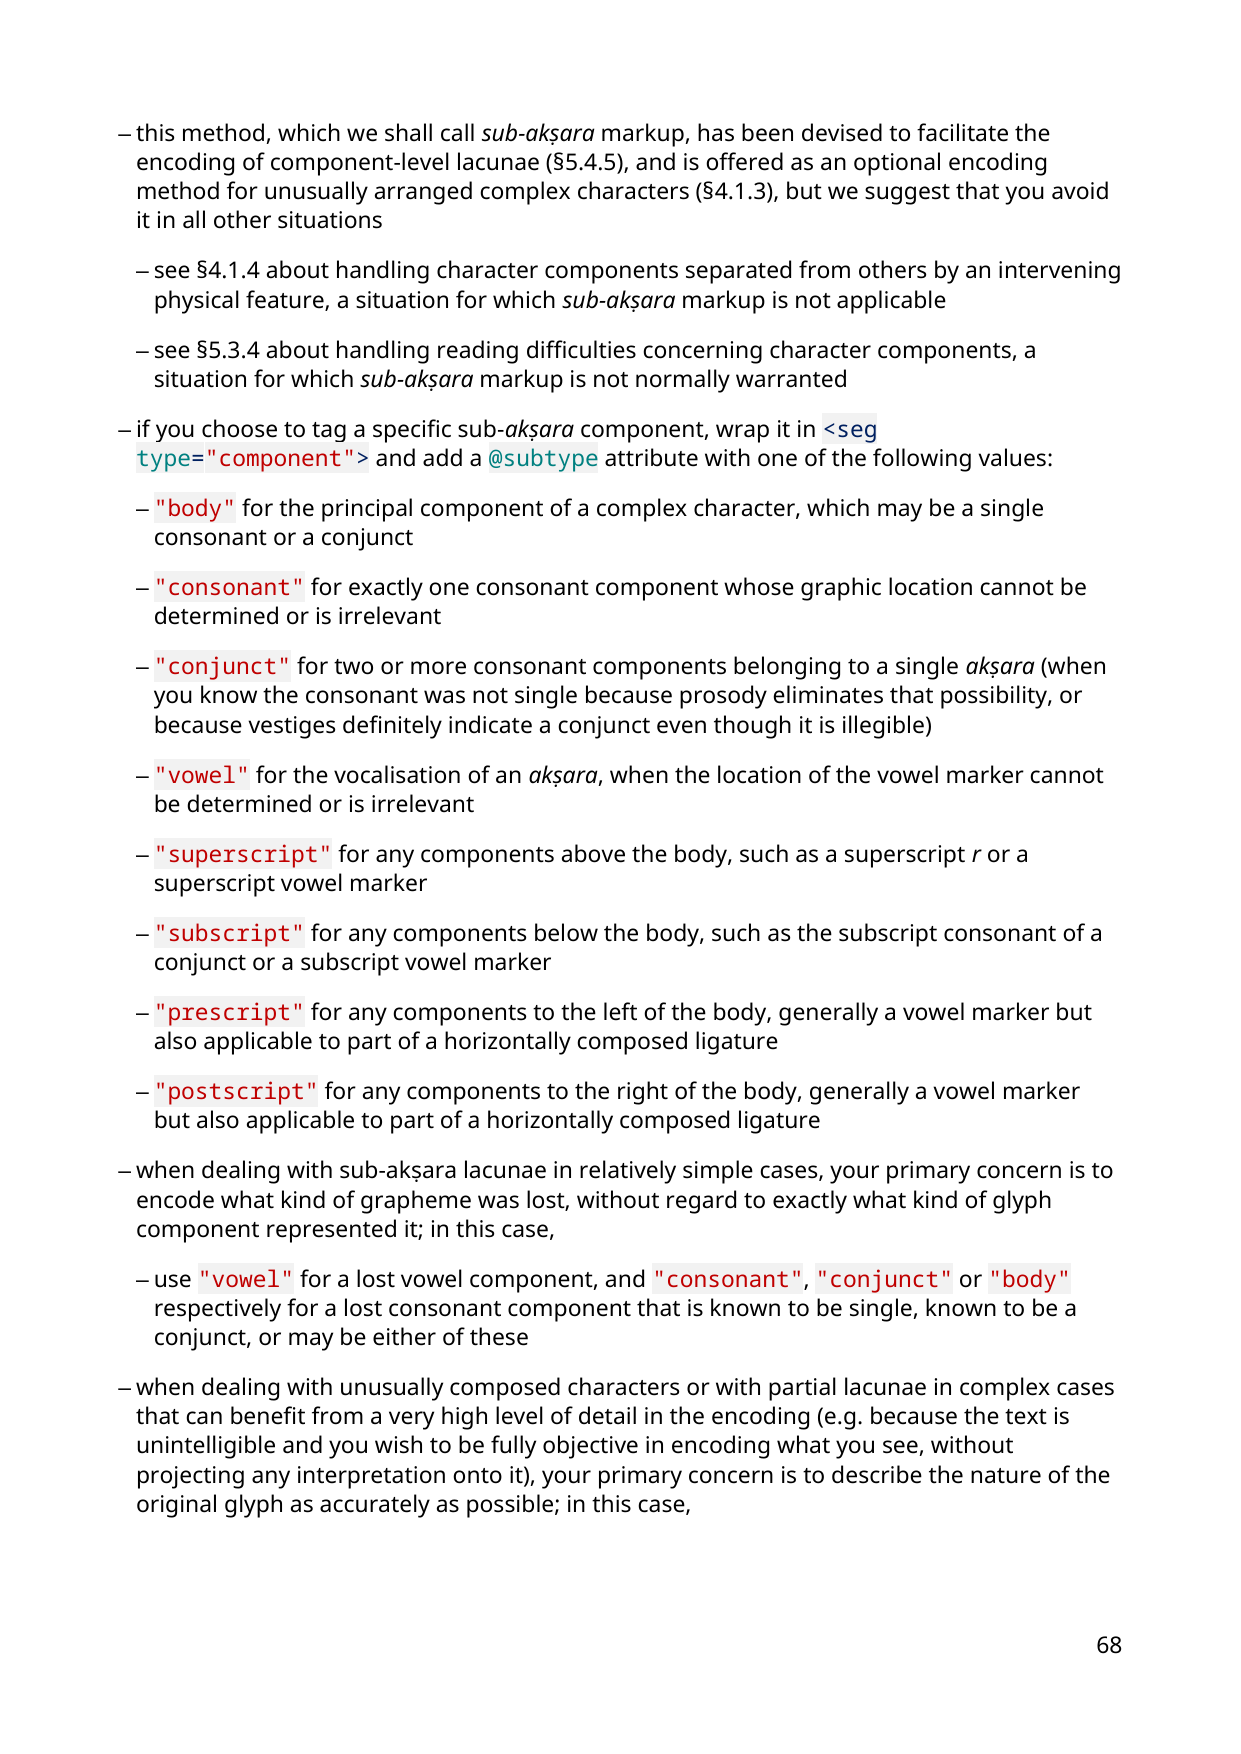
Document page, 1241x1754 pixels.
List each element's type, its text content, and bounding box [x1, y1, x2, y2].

list "body" for the principal component of a complex character, which may be a single consonant or a conjunct [136, 493, 1122, 551]
list "conjunct" for two or more consonant components belonging to a single akṣara (when you know the consonant was not single because prosody eliminates that possibility, or because vestiges definitely indicate a conjunct even though it is illegible) [136, 651, 1122, 739]
list use "vowel" for a lost vowel component, and "consonant", "conjunct" or "body" respectively for a lost consonant component that is known to be single, known to be a conjunct, or may be either of these [136, 1264, 1122, 1351]
list when dealing with sub-akṣara lacunae in relatively simple cases, your primary concern is to encode what kind of grapheme was lost, without regard to exactly what kind of glyph component represented it; in this case, [118, 1156, 1122, 1243]
list when dealing with unusually composed characters or with partial lacunae in complex cases that can benefit from a very high level of detail in the encoding (e.g. because the text is unintelligible and you wish to be fully objective in encoding what you see, without projecting any interpretation onto it), your primary concern is to describe the nature of the original glyph as accurately as possible; in this case, [118, 1372, 1122, 1518]
list "prescript" for any components to the left of the body, generally a vowel marker but also applicable to part of a horizontally composed ligature [136, 997, 1122, 1056]
list see §5.3.4 about handling reading difficulties concerning character components, a situation for which sub-akṣara markup is not normally warranted [136, 335, 1122, 393]
list see §4.1.4 about handling character components separated from others by an intervening physical feature, a situation for which sub-akṣara markup is not applicable [136, 256, 1122, 314]
list "consonant" for exactly one consonant component whose graphic location cannot be determined or is irrelevant [136, 572, 1122, 631]
list this method, which we shall call sub-akṣara markup, has been devised to facilitate the encoding of component-level lacunae (§5.4.5), and is offered as an optional encoding method for unusually arranged complex characters (§4.1.3), but we suggest that you avoid it in all other situations [118, 118, 1122, 235]
list "postscript" for any components to the right of the body, generally a vowel marker but also applicable to part of a horizontally composed ligature [136, 1076, 1122, 1135]
list if you choose to tag a specific sub-akṣara component, wrap it in <seg type="component"> and add a @subtype attribute with one of the following values: [118, 414, 1122, 472]
list "vowel" for the vocalisation of an akṣara, when the location of the vowel marker cannot be determined or is irrelevant [136, 760, 1122, 818]
list "superscript" for any components above the body, such as a superscript r or a superscript vowel marker [136, 839, 1122, 897]
list "subscript" for any components below the body, such as the subscript consonant of a conjunct or a subscript vowel marker [136, 918, 1122, 976]
